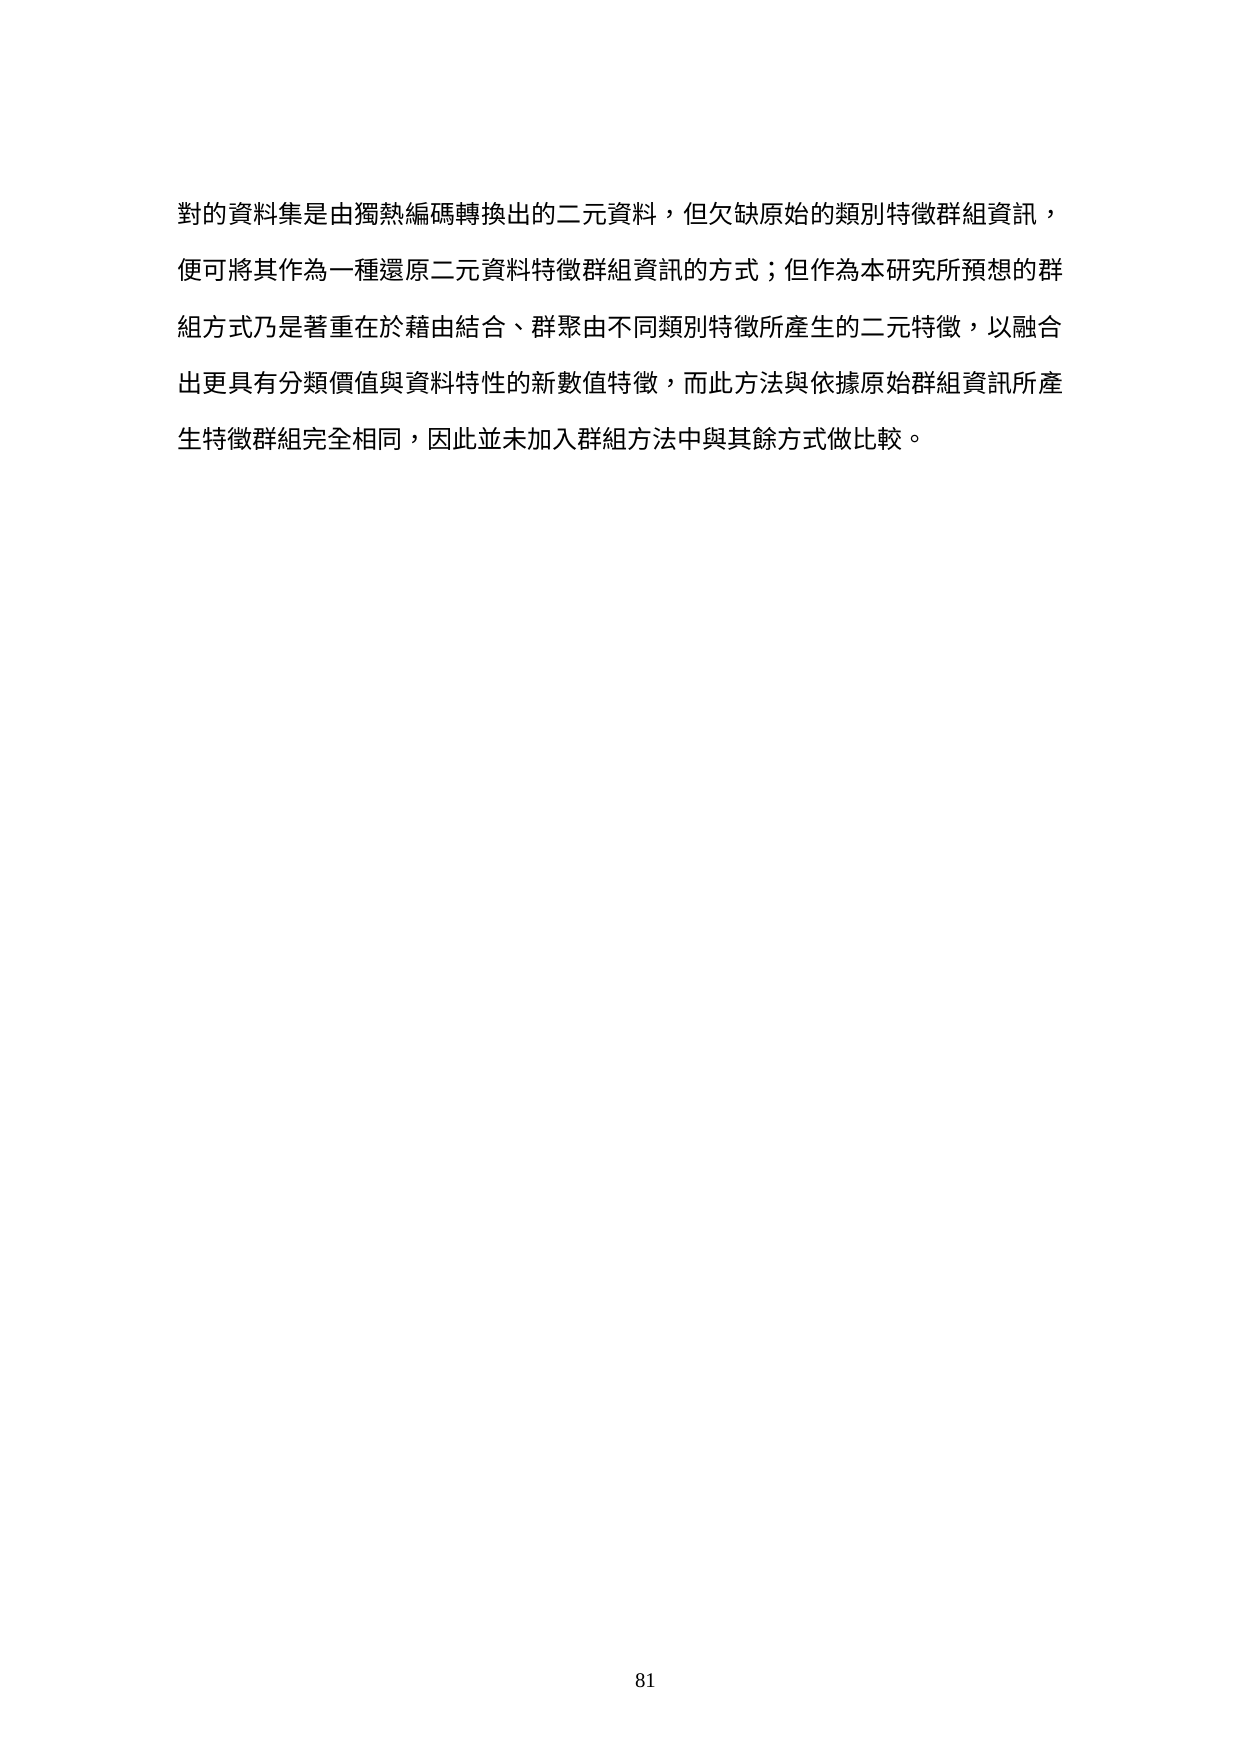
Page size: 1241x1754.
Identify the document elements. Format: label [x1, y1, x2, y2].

text [177, 194, 1063, 456]
